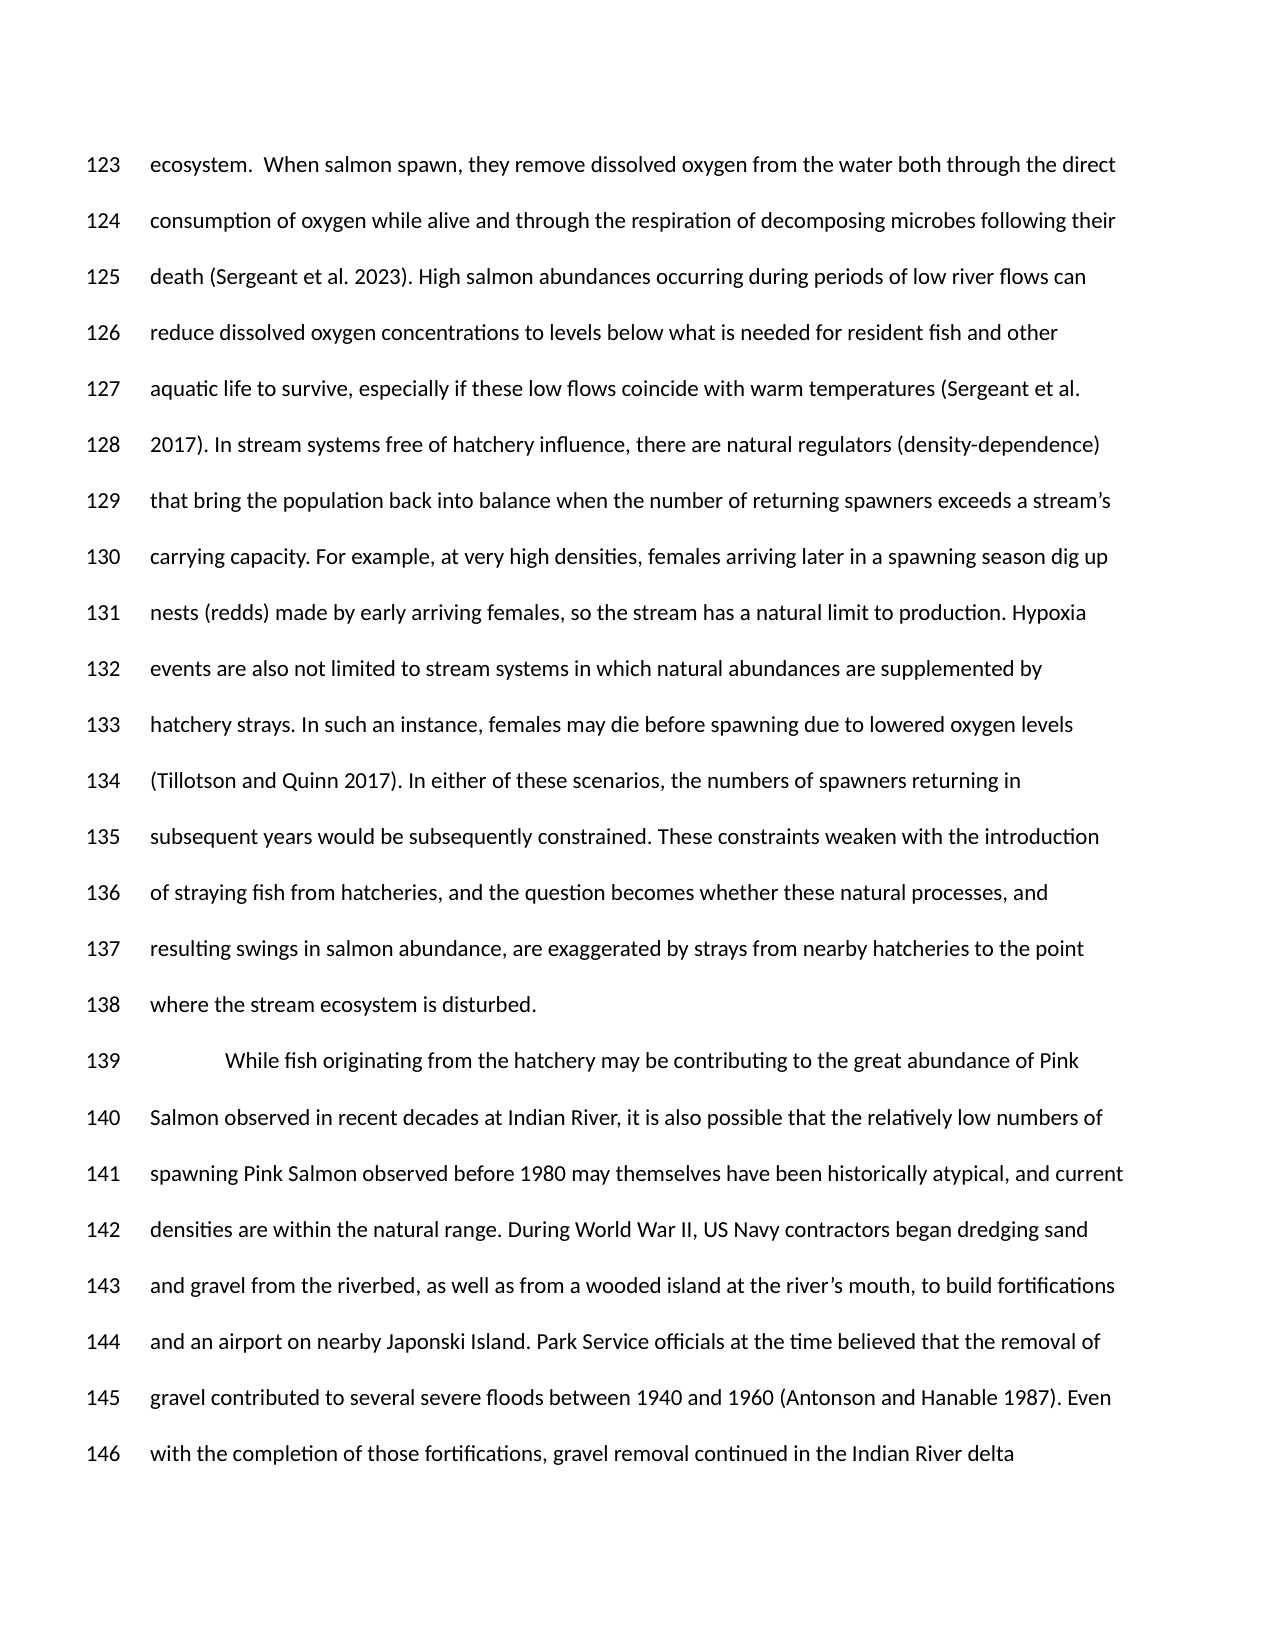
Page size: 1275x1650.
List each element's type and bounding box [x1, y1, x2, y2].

text [150, 1047, 1125, 1467]
text [150, 150, 1125, 1019]
